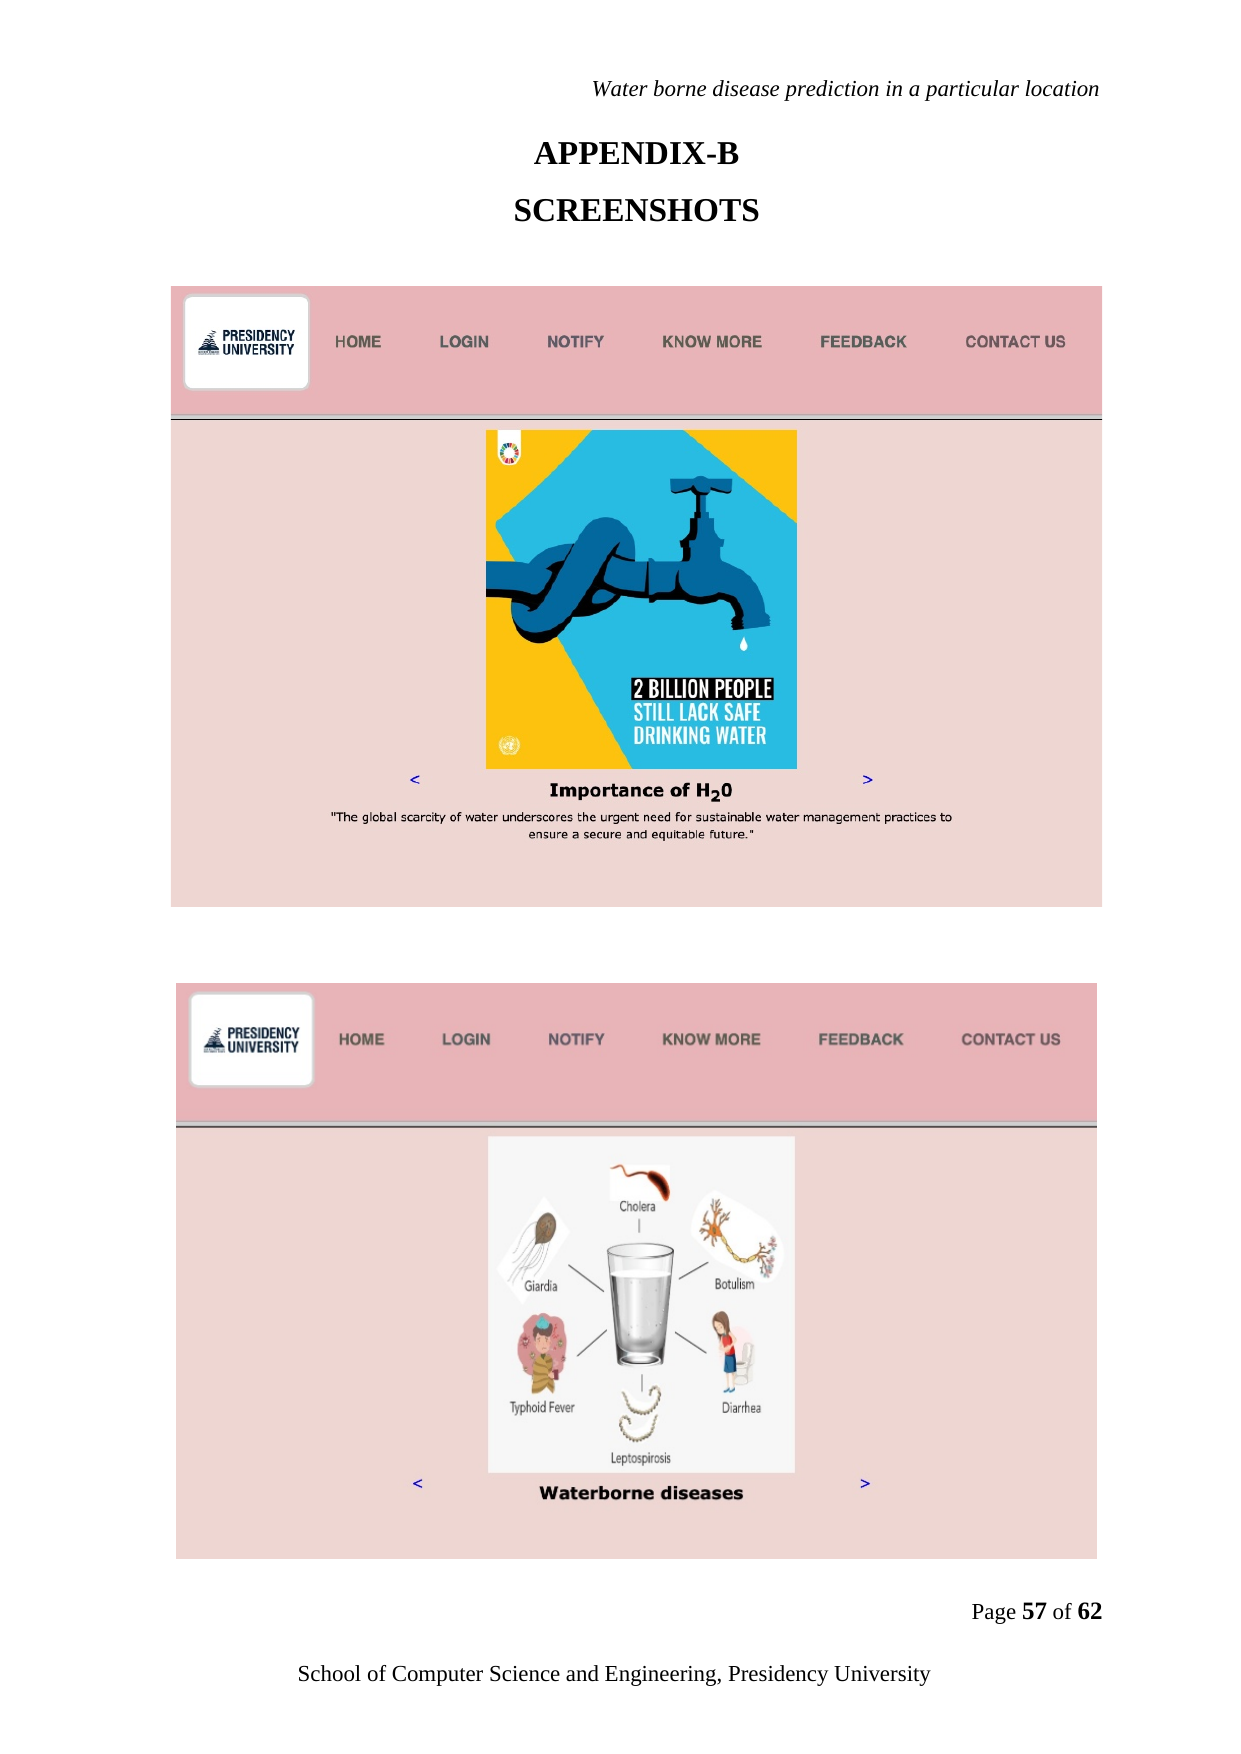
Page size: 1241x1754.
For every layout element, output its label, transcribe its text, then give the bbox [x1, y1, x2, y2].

picture [176, 983, 1097, 1559]
text APPENDIX-B [171, 133, 1102, 171]
text SCREENSHOTS [171, 190, 1102, 229]
picture [170, 286, 1103, 907]
